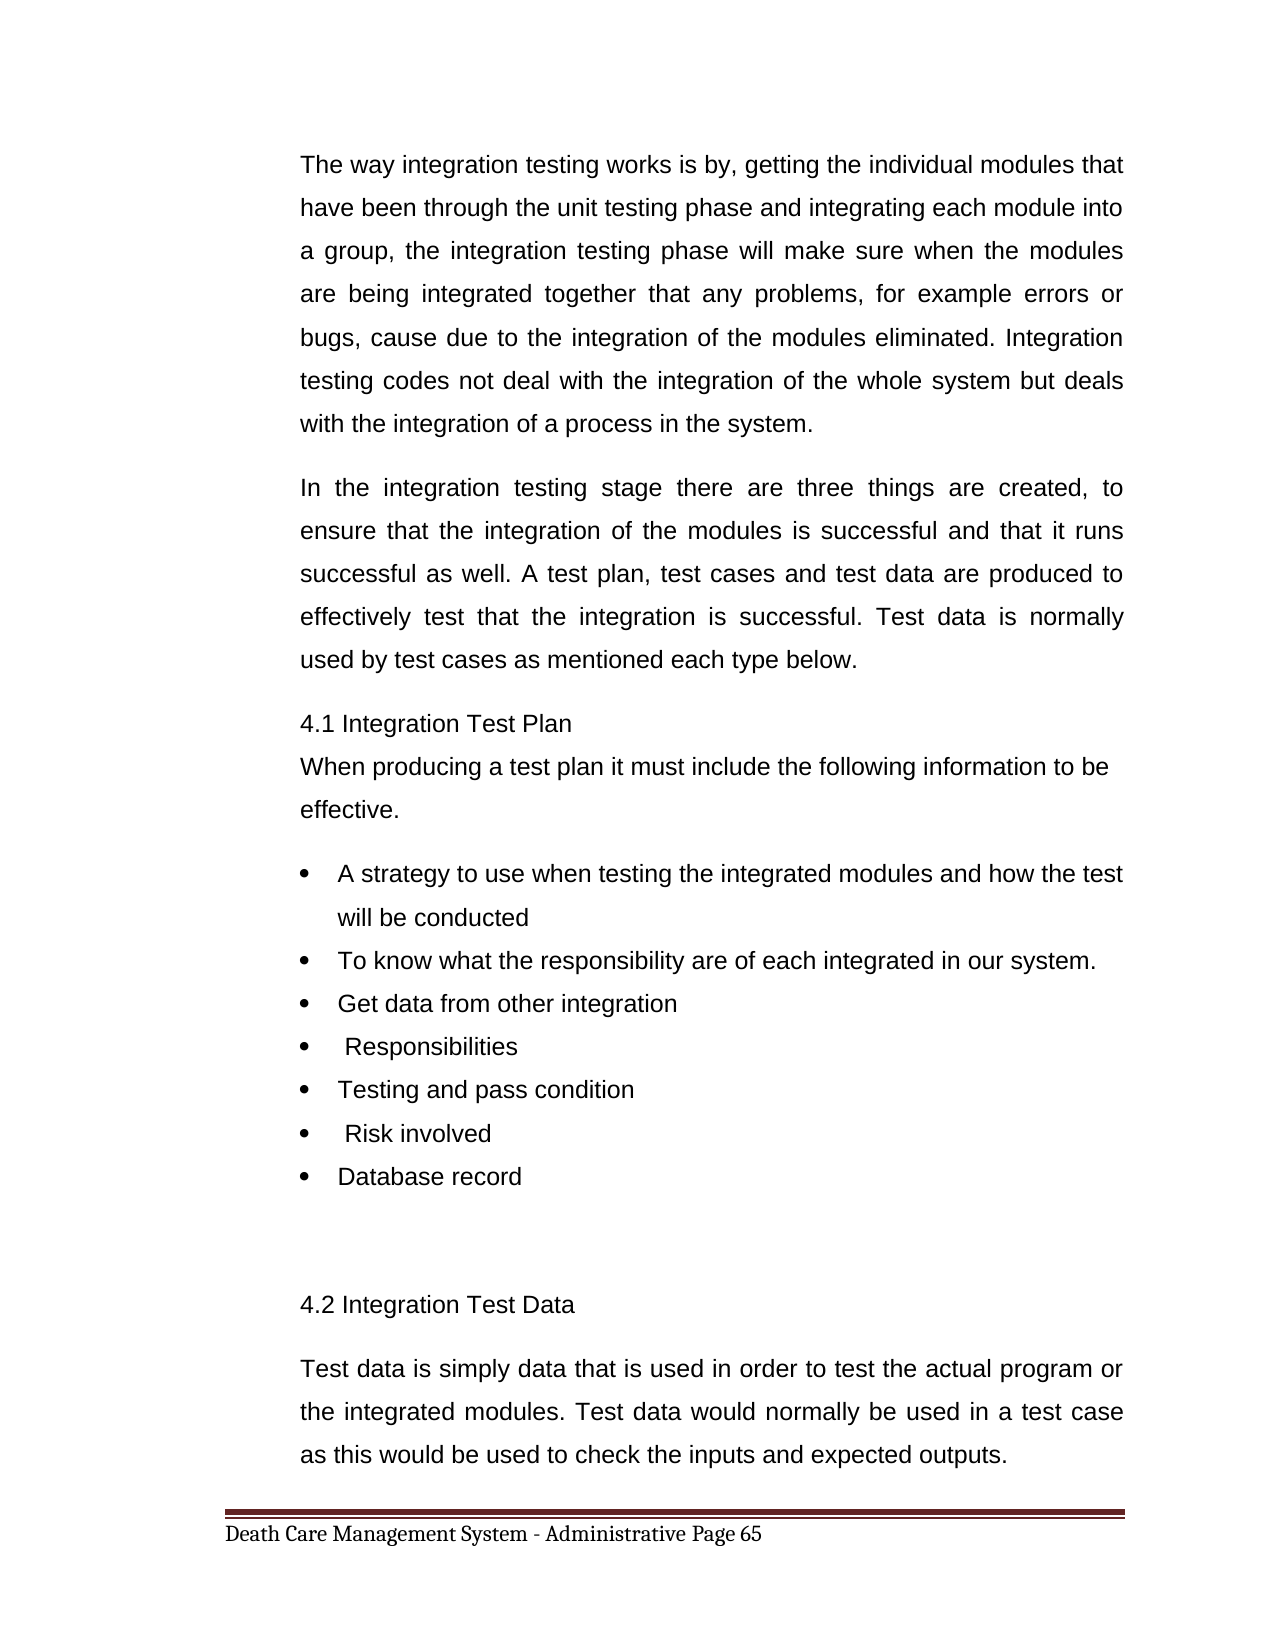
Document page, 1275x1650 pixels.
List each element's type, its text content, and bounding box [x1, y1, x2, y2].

text 4.1 Integration Test Plan [225, 709, 1125, 738]
text In the integration testing stage there are three things are created, to ensure that the integration of the modules is successful and that it runs successful as well. A test plan, test cases and test data are produced to effectively test that the integration is successful. Test data is normally used by test cases as mentioned each type below. [300, 473, 1125, 674]
text The way integration testing works is by, getting the individual modules that have been through the unit testing phase and integrating each module into a group, the integration testing phase will make sure when the modules are being integrated together that any problems, for example errors or bugs, cause due to the integration of the modules eliminated. Integration testing codes not deal with the integration of the whole system but deals with the integration of a process in the system. [300, 150, 1125, 437]
list Responsibilities [300, 1032, 1125, 1061]
list Testing and pass condition [300, 1075, 1125, 1104]
list A strategy to use when testing the integrated modules and how the test will be conducted [300, 859, 1125, 931]
text Test data is simply data that is used in order to test the actual program or the integrated modules. Test data would normally be used in a test case as this would be used to check the inputs and expected outputs. [300, 1354, 1125, 1469]
list 4.2 Integration Test Data [300, 1290, 1125, 1319]
text When producing a test plan it must include the following information to be effective. [300, 752, 1125, 824]
list Risk involved [300, 1119, 1125, 1147]
list Database record [300, 1162, 1125, 1191]
list Get data from other integration [300, 989, 1125, 1018]
list To know what the responsibility are of each integrated in our system. [300, 946, 1125, 974]
